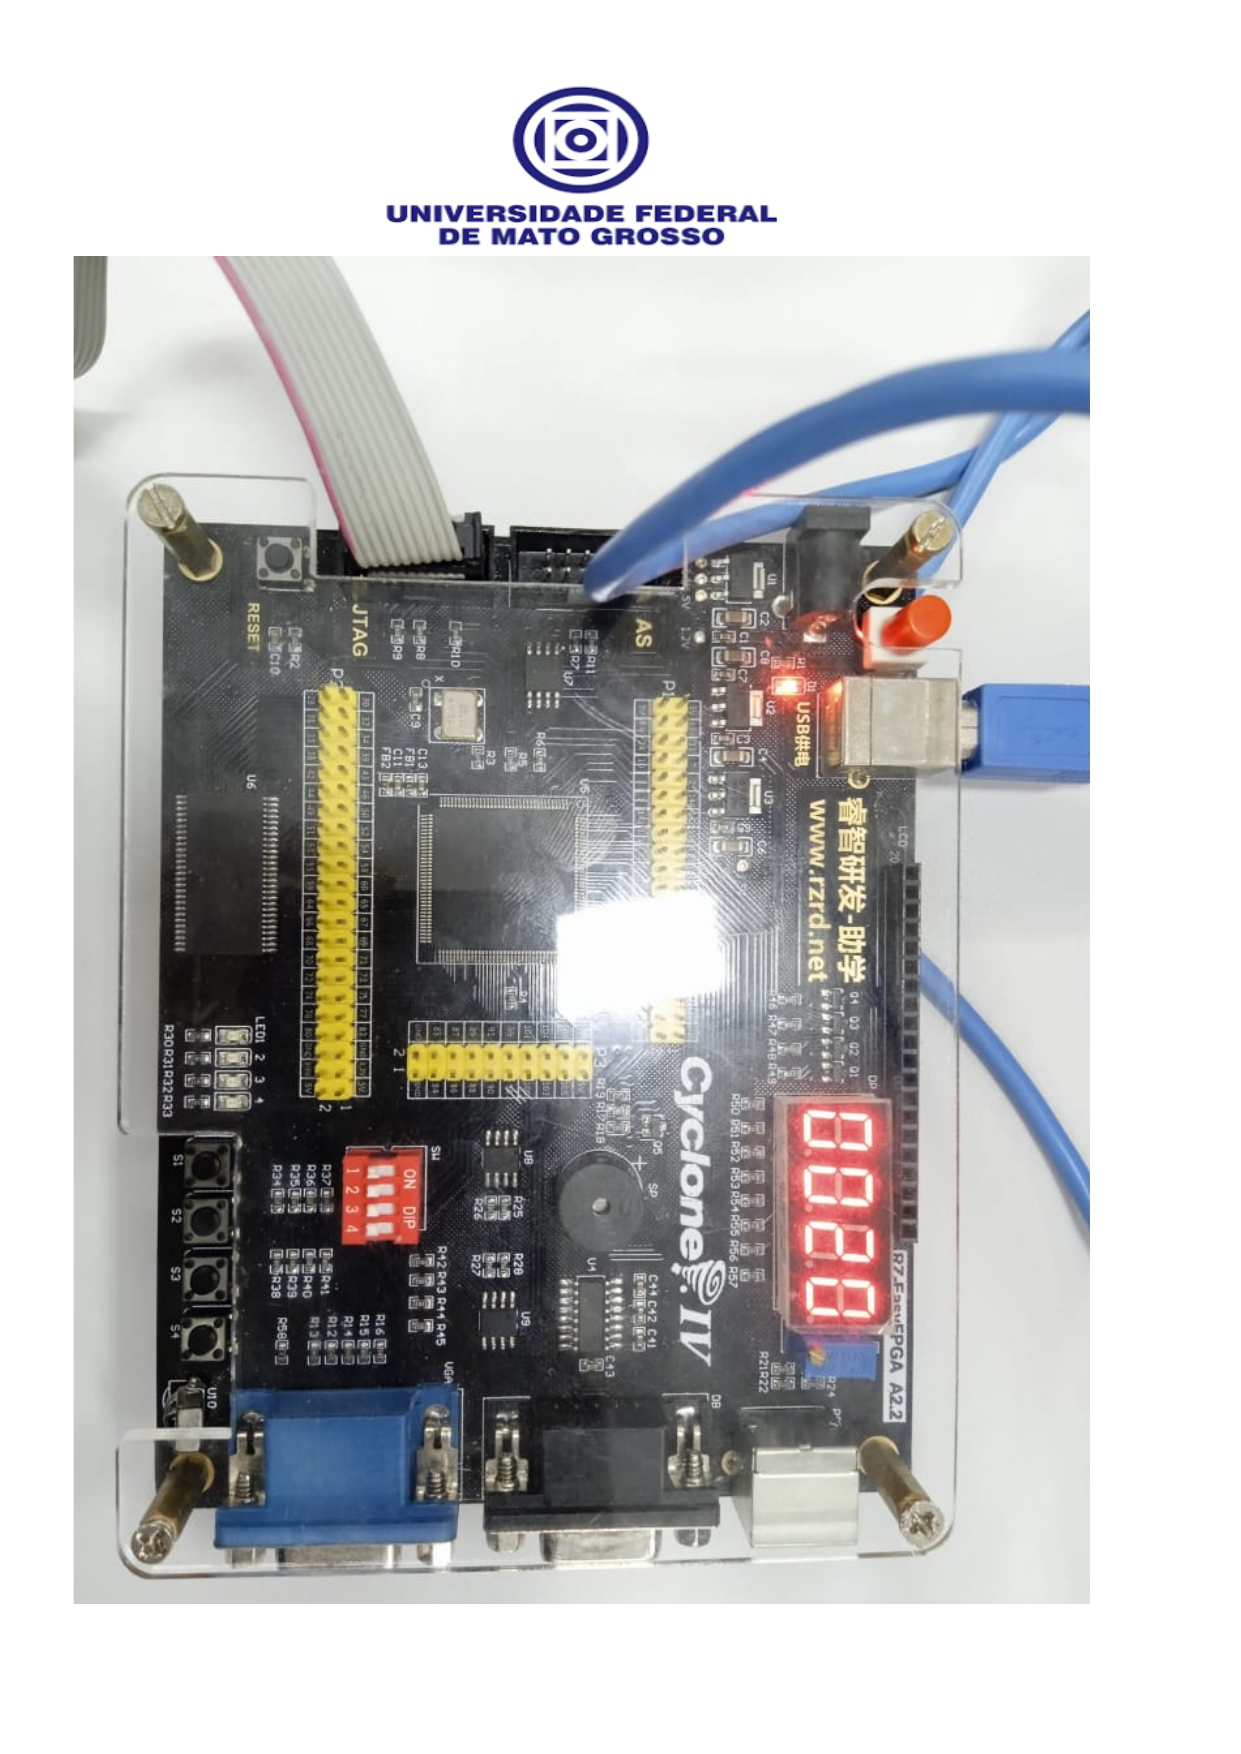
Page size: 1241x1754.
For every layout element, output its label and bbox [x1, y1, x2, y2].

picture [362, 75, 802, 253]
picture [73, 256, 1090, 1604]
